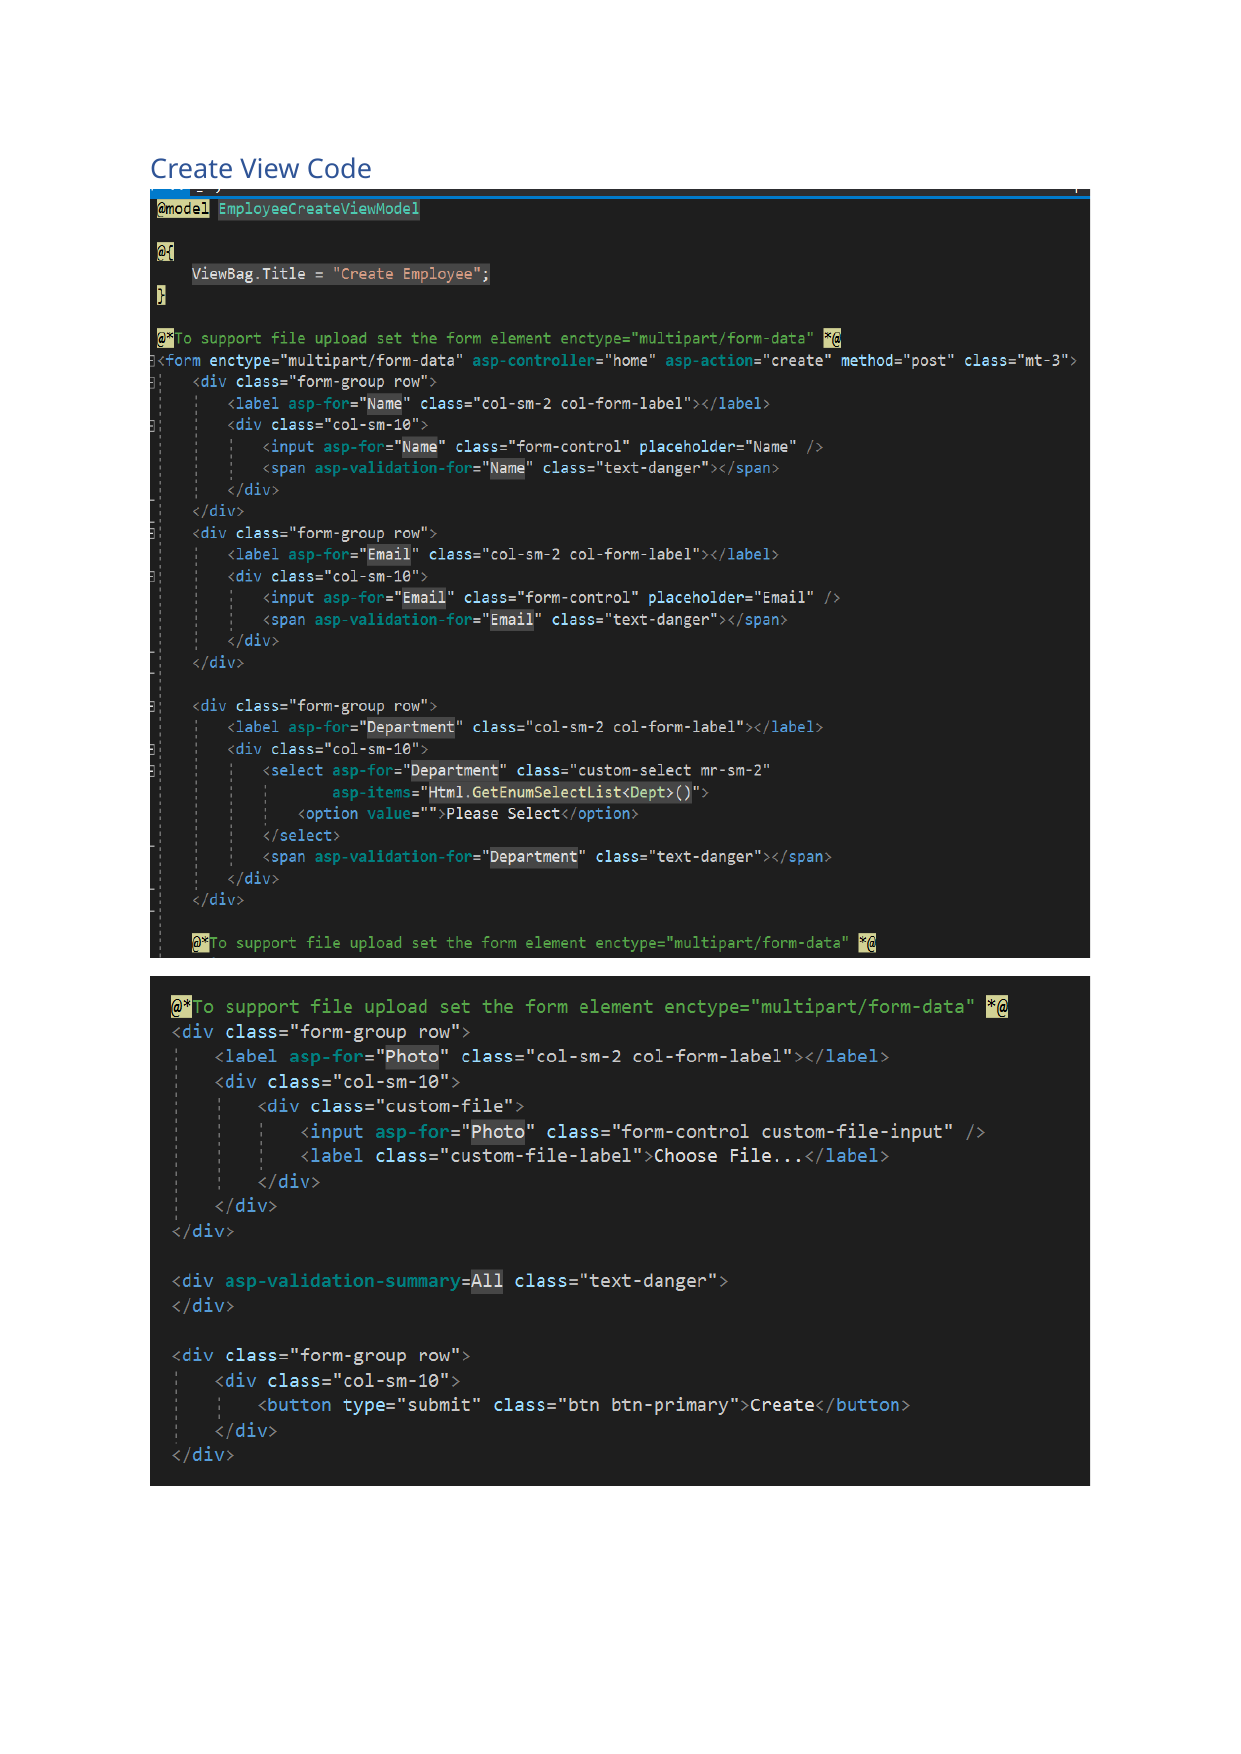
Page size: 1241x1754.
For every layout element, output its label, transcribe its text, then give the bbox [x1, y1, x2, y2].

subtitle Create View Code [150, 150, 1090, 187]
picture [150, 976, 1091, 1486]
picture [150, 189, 1091, 958]
